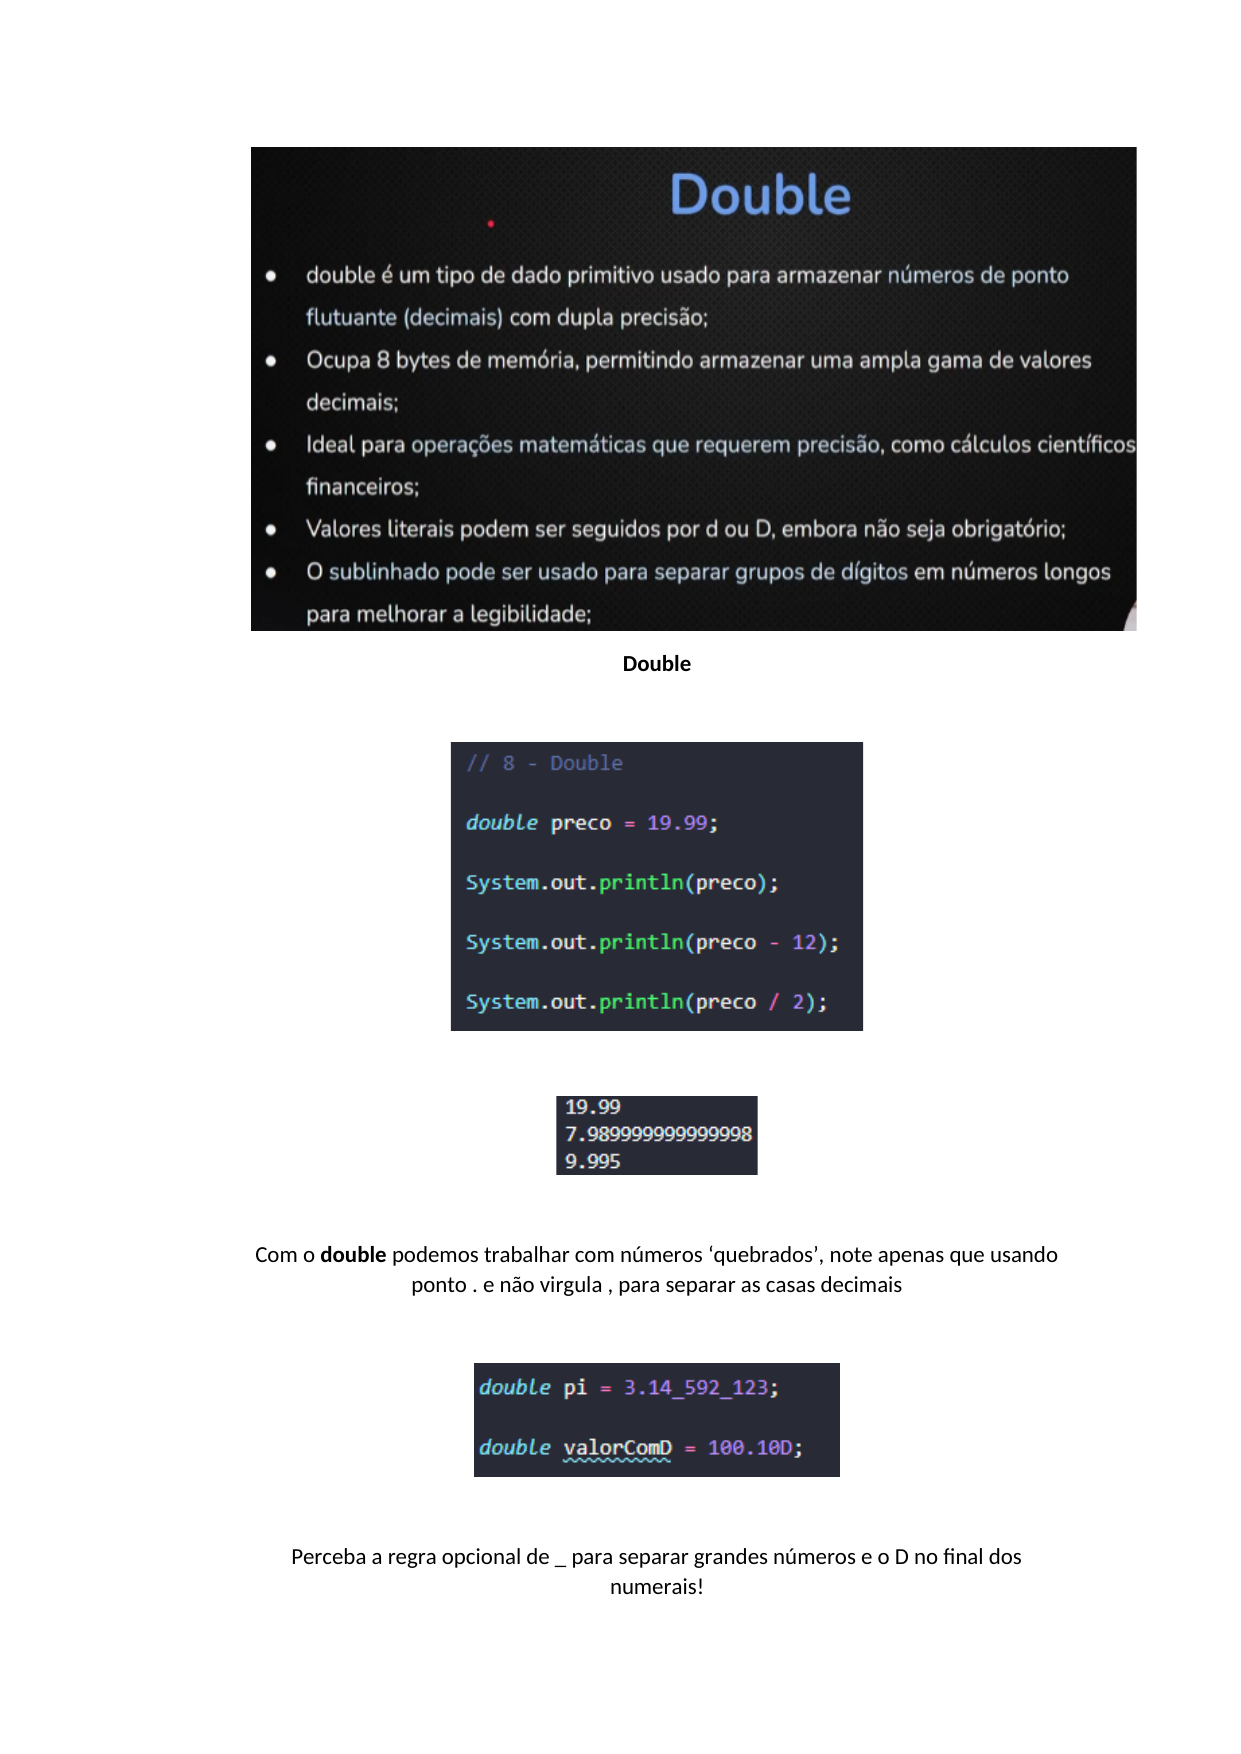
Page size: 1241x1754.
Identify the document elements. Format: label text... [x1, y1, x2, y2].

picture [251, 147, 1137, 631]
picture [474, 1363, 840, 1477]
picture [556, 1096, 758, 1175]
text Perceba a regra opcional de _ para separar grandes números e o D no final dos numerais! [251, 1542, 1063, 1600]
text Com o double podemos trabalhar com números ‘quebrados’, note apenas que usando ponto . e não virgula , para separar as casas decimais [251, 1240, 1063, 1298]
picture [450, 742, 864, 1031]
text Double [251, 649, 1063, 677]
